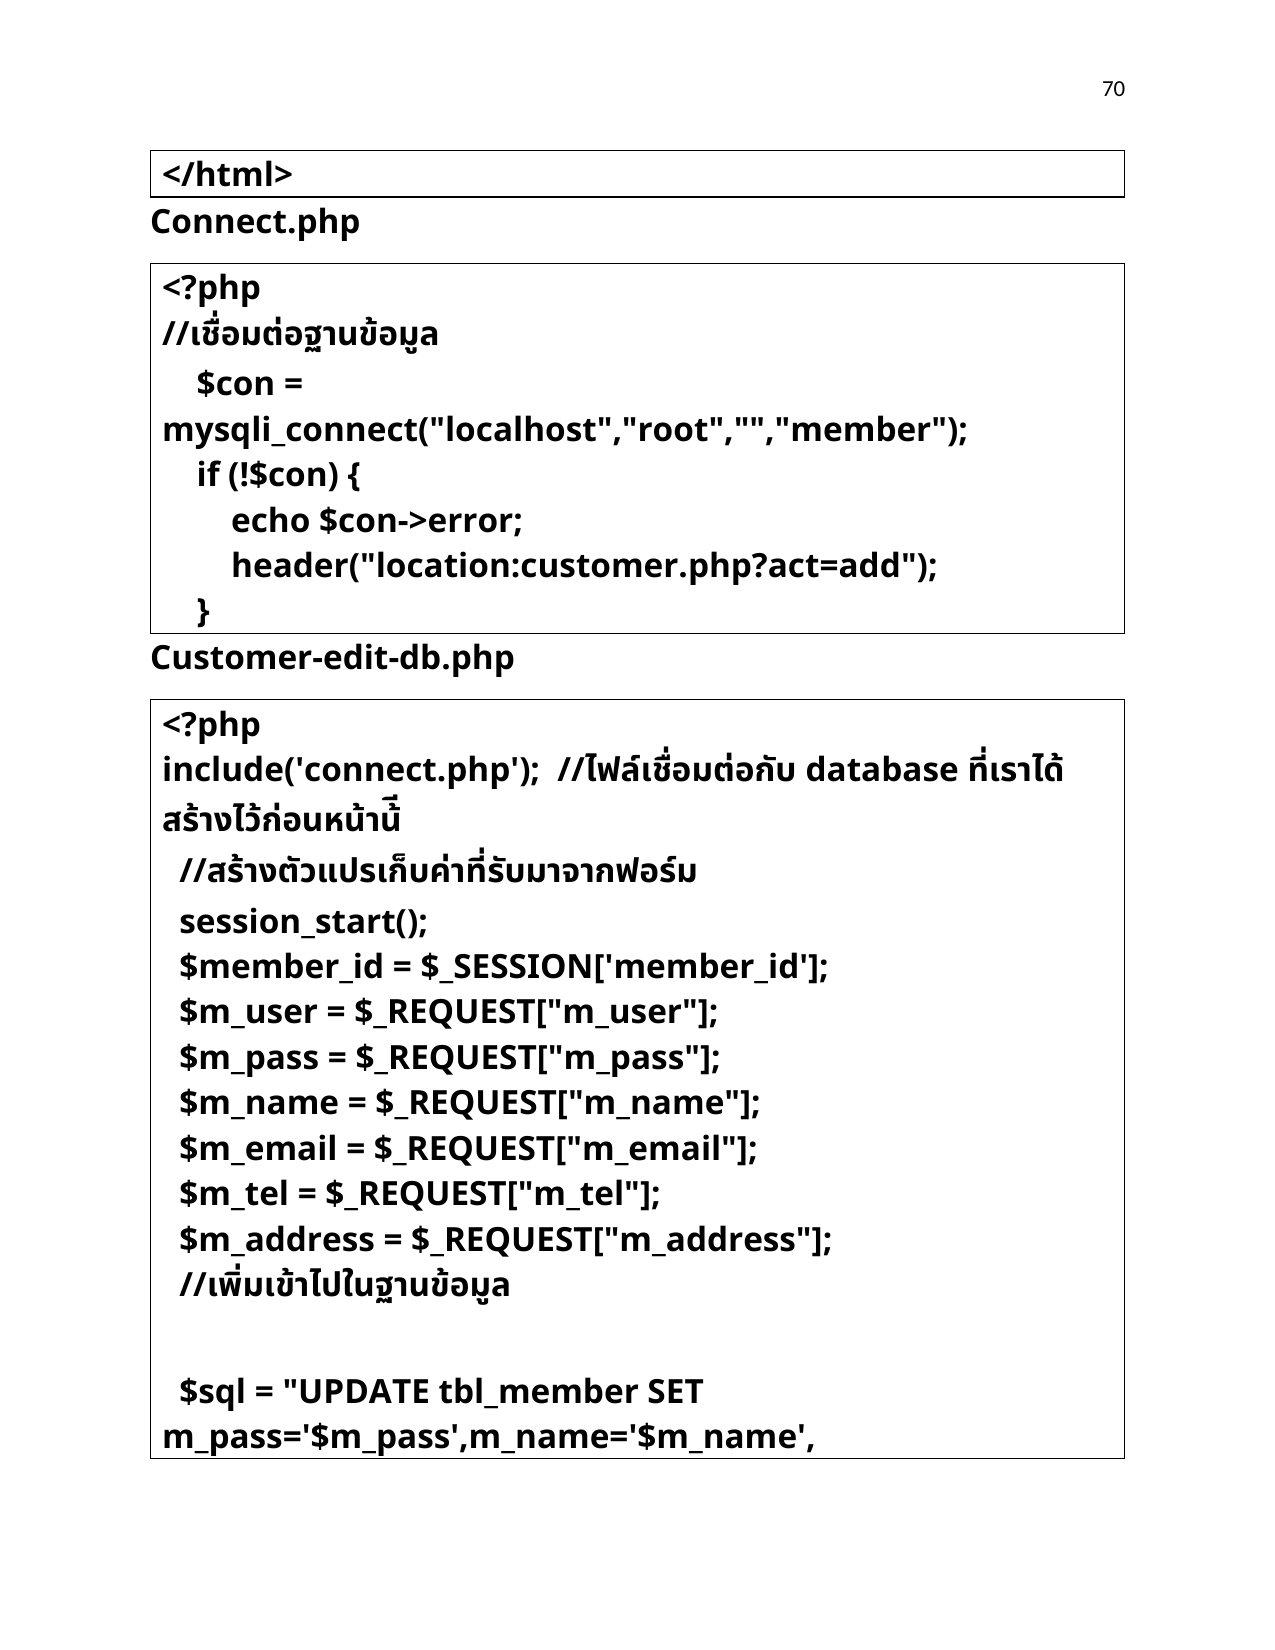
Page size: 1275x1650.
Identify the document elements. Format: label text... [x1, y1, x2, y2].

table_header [151, 700, 1124, 1458]
text Customer-edit-db.php [150, 634, 1125, 679]
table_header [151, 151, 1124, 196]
table_header <?php //เชื่อมต่อฐานข้อมูล $con = mysqli_connect("localhost","root","","member"); if (!$con) { echo $con->error; header("location:customer.php?act=add"); } [151, 264, 1124, 633]
text Connect.php [150, 198, 1125, 243]
